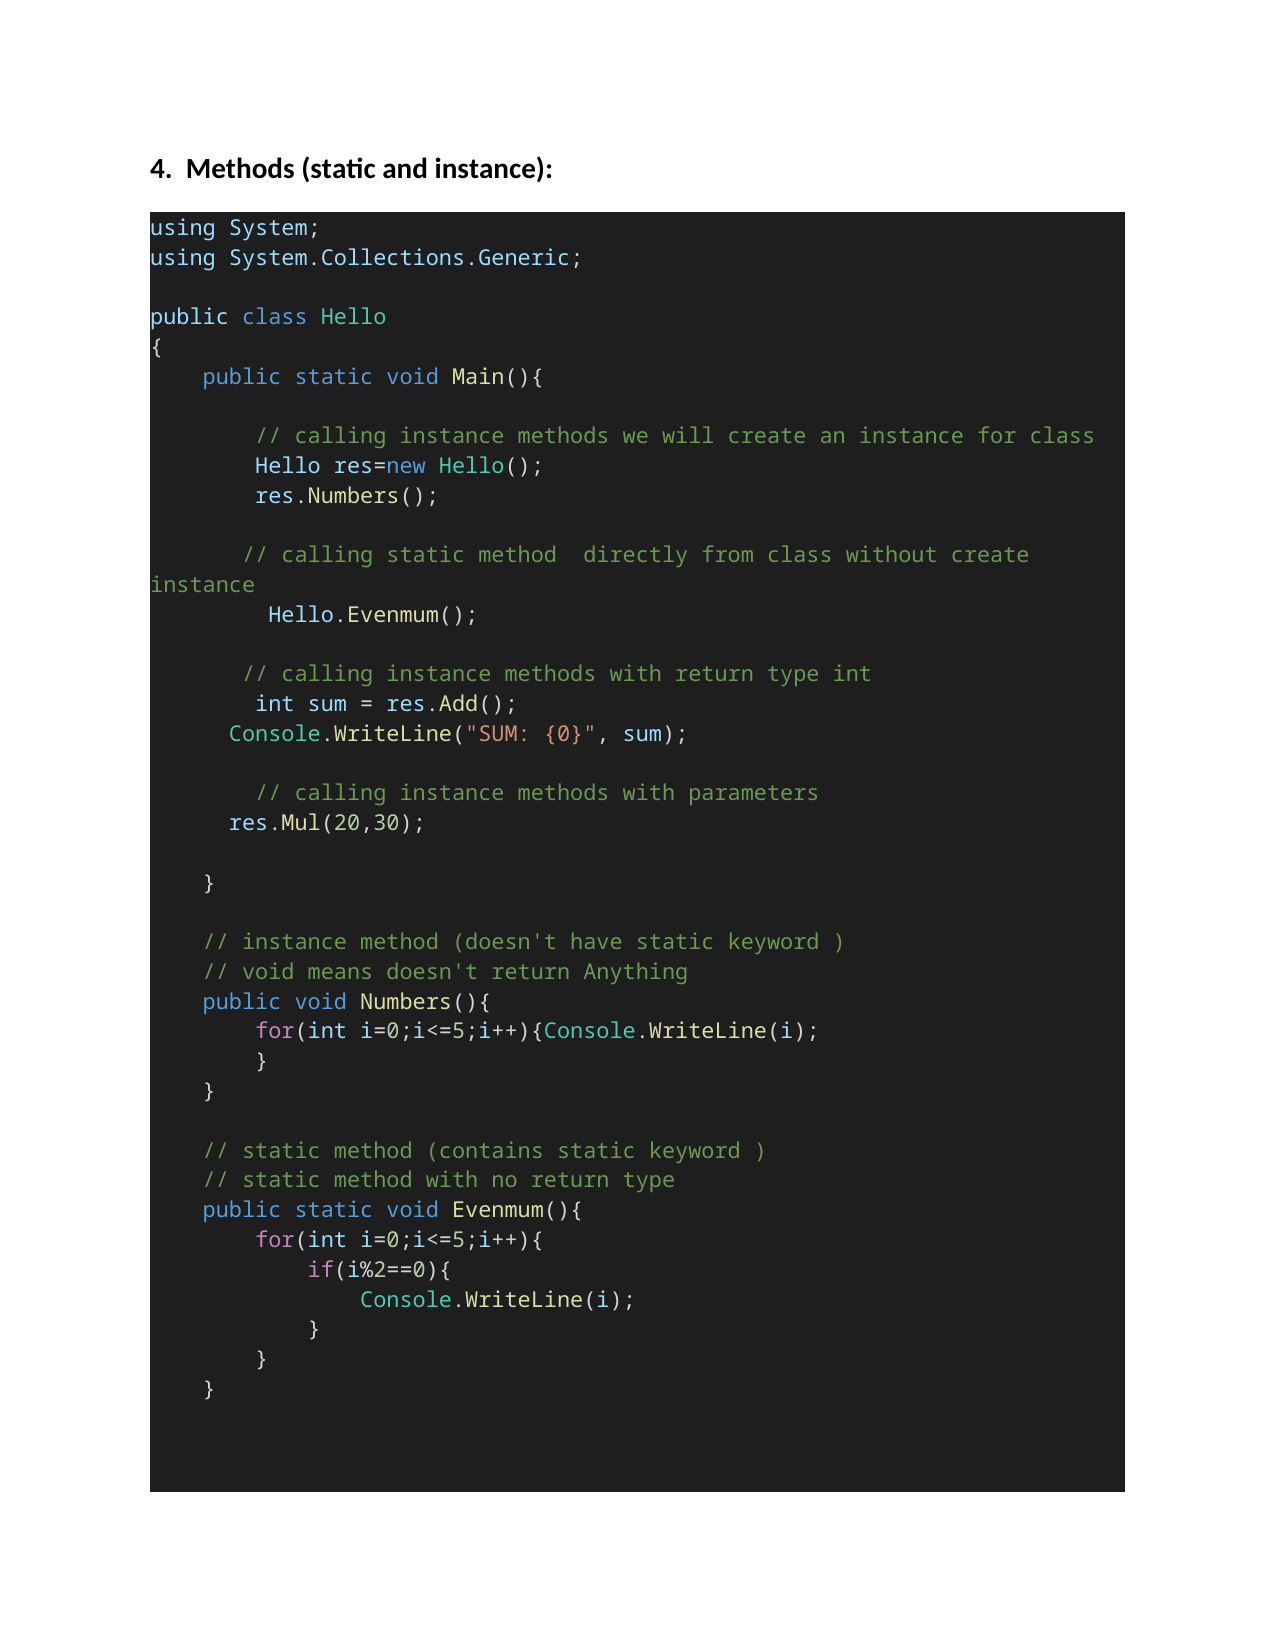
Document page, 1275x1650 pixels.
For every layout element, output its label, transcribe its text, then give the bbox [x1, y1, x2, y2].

text Hello res=new Hello(); [150, 450, 1125, 480]
text 4. Methods (static and instance): [150, 150, 1125, 186]
text public static void Evenmum(){ [150, 1194, 1125, 1224]
text res.Numbers(); [150, 480, 1125, 509]
text // void means doesn't return Anything [150, 956, 1125, 986]
text } [150, 1373, 1125, 1403]
text public static void Main(){ [150, 361, 1125, 391]
text Console.WriteLine(i); [150, 1284, 1125, 1313]
text for(int i=0;i<=5;i++){ [150, 1224, 1125, 1254]
text // calling instance methods with return type int [150, 658, 1125, 688]
text // calling instance methods we will create an instance for class [150, 420, 1125, 450]
text Console.WriteLine("SUM: {0}", sum); [150, 718, 1125, 748]
text using System; [150, 212, 1125, 242]
text } [150, 1313, 1125, 1343]
text for(int i=0;i<=5;i++){Console.WriteLine(i); [150, 1016, 1125, 1045]
text // static method (contains static keyword ) [150, 1135, 1125, 1164]
text res.Mul(20,30); [150, 807, 1125, 837]
text int sum = res.Add(); [150, 688, 1125, 718]
text // calling instance methods with parameters [150, 777, 1125, 807]
text } [150, 1075, 1125, 1105]
text Hello.Evenmum(); [150, 599, 1125, 629]
text if(i%2==0){ [150, 1254, 1125, 1284]
text public void Numbers(){ [150, 986, 1125, 1016]
text public class Hello [150, 301, 1125, 331]
text } [150, 867, 1125, 896]
text // static method with no return type [150, 1164, 1125, 1194]
text } [150, 1343, 1125, 1373]
text // calling static method directly from class without create instance [150, 539, 1125, 599]
text } [150, 1045, 1125, 1075]
text // instance method (doesn't have static keyword ) [150, 926, 1125, 956]
text { [150, 331, 1125, 361]
text using System.Collections.Generic; [150, 242, 1125, 271]
